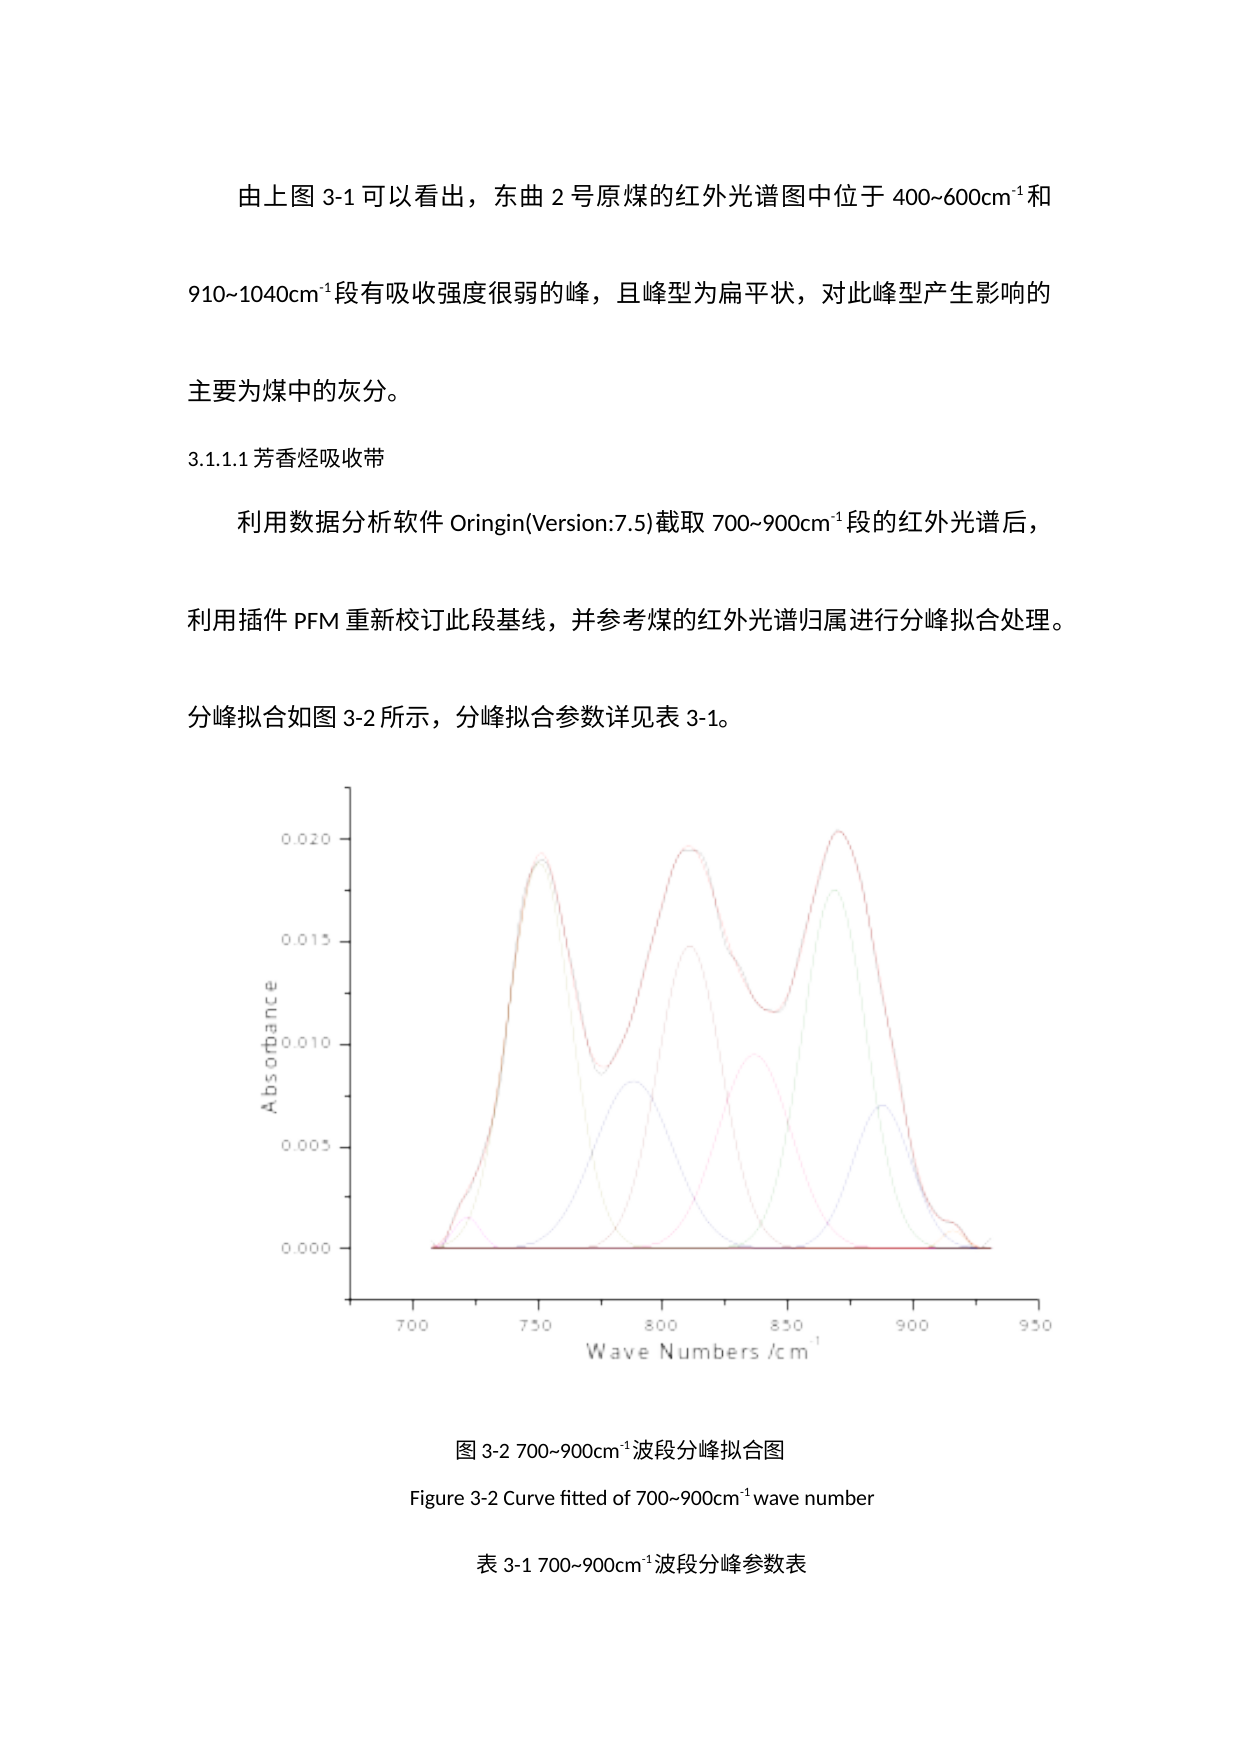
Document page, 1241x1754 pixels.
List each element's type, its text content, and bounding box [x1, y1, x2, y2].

text 由上图3-1可以看出，东曲2号原煤的红外光谱图中位于400~600cm-1和910~1040cm-1段有吸收强度很弱的峰，且峰型为扁平状，对此峰型产生影响的主要为煤中的灰分。 [187, 162, 1053, 422]
text 利用数据分析软件Oringin(Version:7.5)截取700~900cm-1段的红外光谱后，利用插件PFM重新校订此段基线，并参考煤的红外光谱归属进行分峰拟合处理。分峰拟合如图3-2所示，分峰拟合参数详见表3-1。 [187, 488, 1053, 748]
text 表3-1 700~900cm-1波段分峰参数表 [187, 1546, 1053, 1579]
text 3.1.1.1 芳香烃吸收带 [187, 440, 1053, 473]
text 图3-2 700~900cm-1波段分峰拟合图 [187, 767, 1053, 1465]
text Figure 3-2 Curve fitted of 700~900cm-1 wave number [187, 1481, 1053, 1514]
